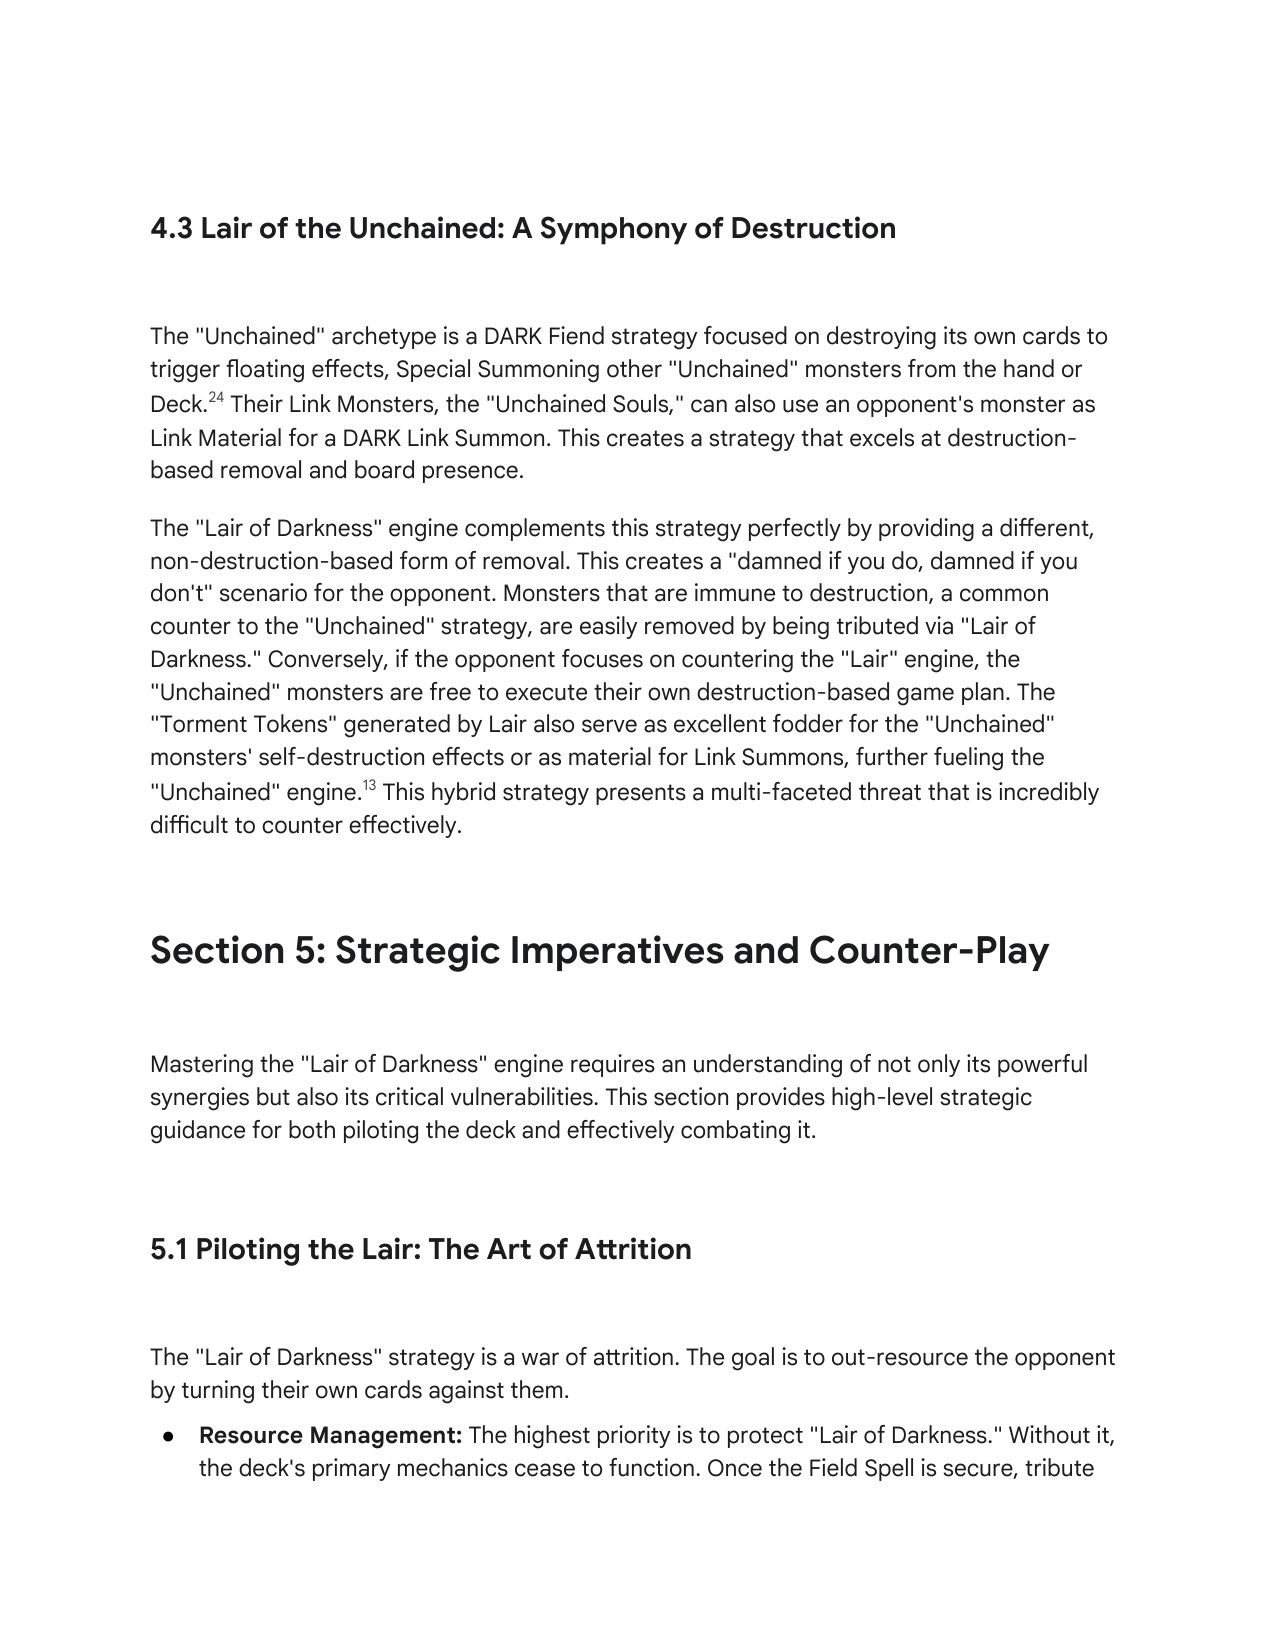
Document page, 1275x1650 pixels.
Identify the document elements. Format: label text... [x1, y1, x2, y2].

text Mastering the "Lair of Darkness" engine requires an understanding of not only its powerful synergies but also its critical vulnerabilities. This section provides high-level strategic guidance for both piloting the deck and effectively combating it. [150, 1051, 1125, 1145]
subtitle 4.3 Lair of the Unchained: A Symphony of Destruction [150, 211, 1125, 247]
subtitle Section 5: Strategic Imperatives and Counter-Play [150, 927, 1125, 974]
text The "Unchained" archetype is a DARK Fiend strategy focused on destroying its own cards to trigger floating effects, Special Summoning other "Unchained" monsters from the hand or Deck.24 Their Link Monsters, the "Unchained Souls," can also use an opponent's monster as Link Material for a DARK Link Summon. This creates a strategy that excels at destruction-based removal and board presence. [150, 323, 1125, 485]
text The "Lair of Darkness" strategy is a war of attrition. The goal is to out-resource the opponent by turning their own cards against them. [150, 1343, 1125, 1405]
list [161, 1421, 1125, 1483]
subtitle 5.1 Piloting the Lair: The Art of Attrition [150, 1232, 1125, 1268]
text The "Lair of Darkness" engine complements this strategy perfectly by providing a different, non-destruction-based form of removal. This creates a "damned if you do, damned if you don't" scenario for the opponent. Monsters that are immune to destruction, a common counter to the "Unchained" strategy, are easily removed by being tributed via "Lair of Darkness." Conversely, if the opponent focuses on countering the "Lair" engine, the "Unchained" monsters are free to execute their own destruction-based game plan. The "Torment Tokens" generated by Lair also serve as excellent fodder for the "Unchained" monsters' self-destruction effects or as material for Link Summons, further fueling the "Unchained" engine.13 This hybrid strategy presents a multi-faceted threat that is incredibly difficult to counter effectively. [150, 514, 1125, 840]
